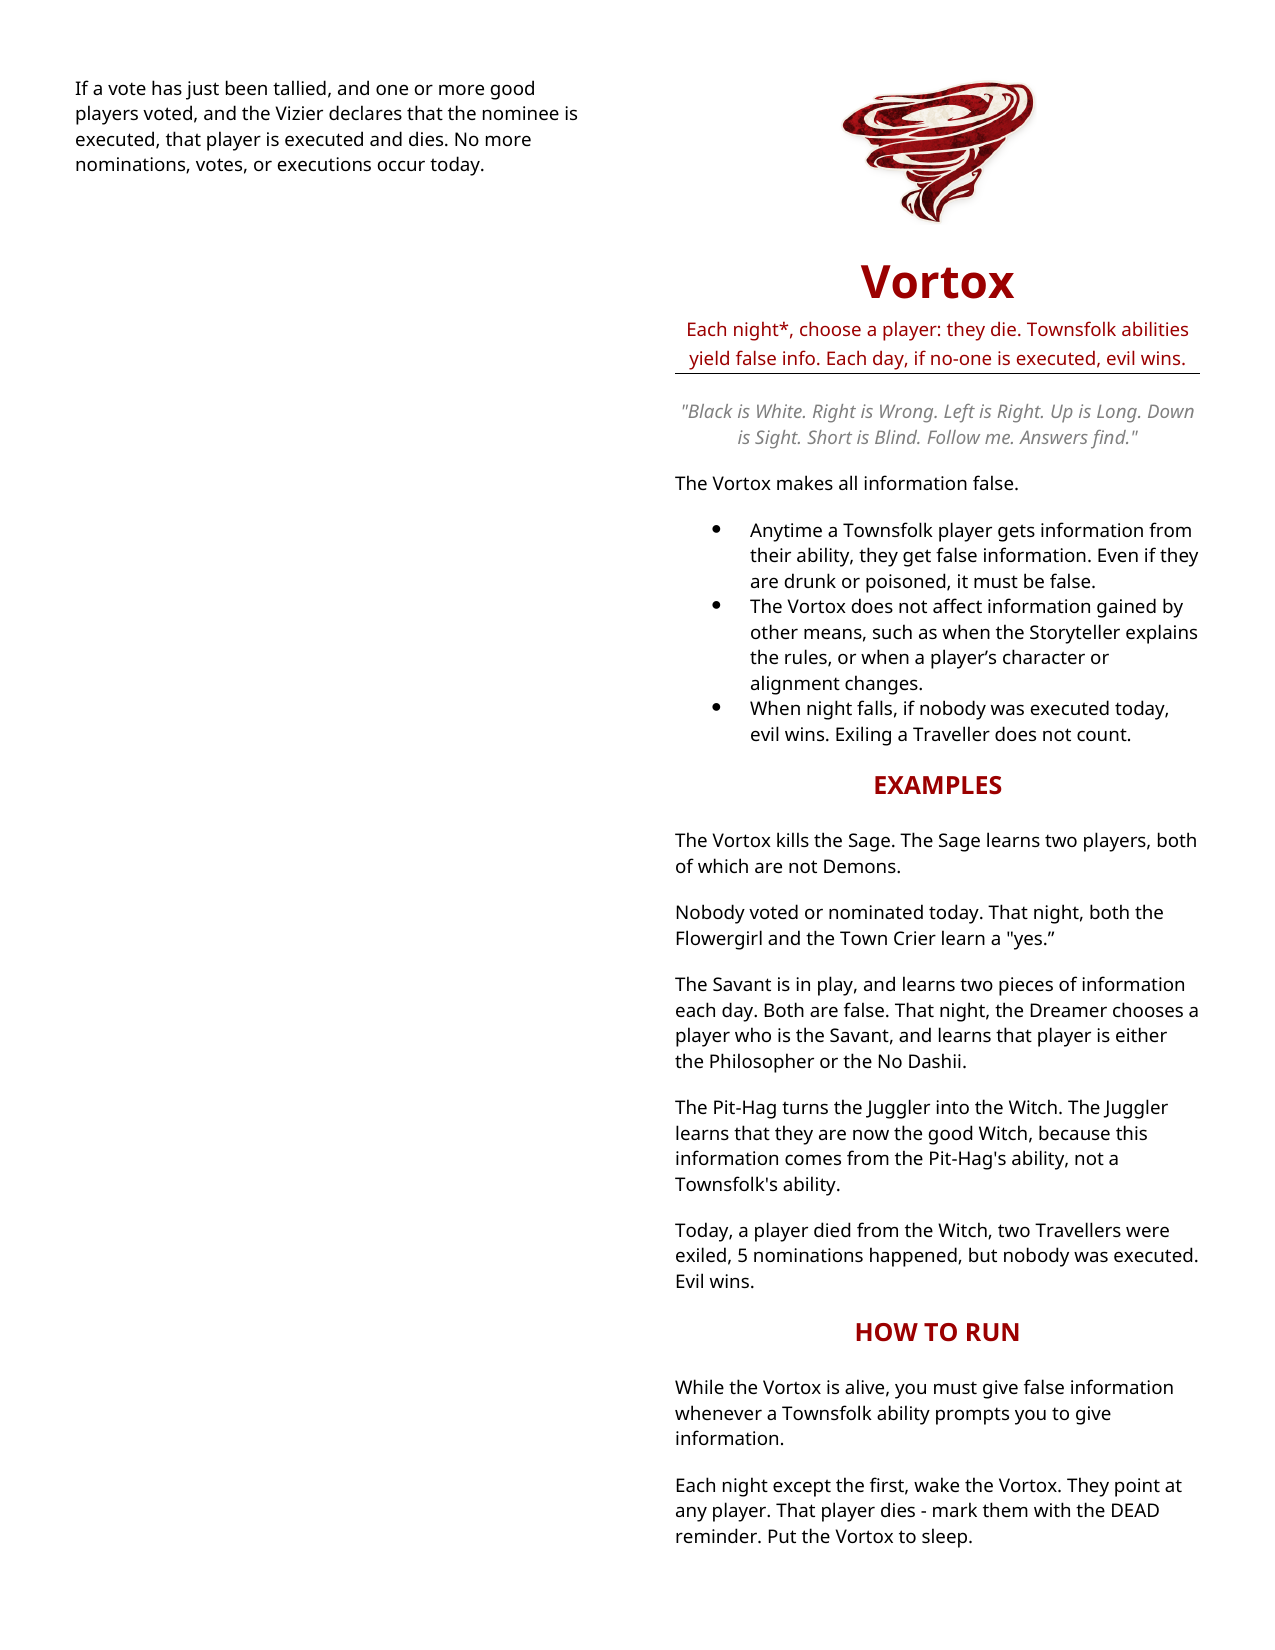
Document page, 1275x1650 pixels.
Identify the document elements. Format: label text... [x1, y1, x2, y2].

text Vortox Each night*, choose a player: they die. Townsfolk abilities yield false info. Each day, if no-one is executed, evil wins. [675, 250, 1200, 373]
list Anytime a Townsfolk player gets information from their ability, they get false information. Even if they are drunk or poisoned, it must be false. [712, 517, 1200, 594]
text The Vortox makes all information false. [675, 471, 1200, 496]
text The Pit-Hag turns the Juggler into the Witch. The Juggler learns that they are now the good Witch, because this information comes from the Pit-Hag's ability, not a Townsfolk's ability. [675, 1094, 1200, 1196]
text While the Vortox is alive, you must give false information whenever a Townsfolk ability prompts you to give information. [675, 1374, 1200, 1451]
list The Vortox does not affect information gained by other means, such as when the Storyteller explains the rules, or when a player’s character or alignment changes. [712, 594, 1200, 696]
text Today, a player died from the Witch, two Travellers were exiled, 5 nominations happened, but nobody was executed. Evil wins. [675, 1217, 1200, 1294]
text HOW TO RUN [675, 1314, 1200, 1349]
text Each night except the first, wake the Vortox. They point at any player. That player dies - mark them with the DEAD reminder. Put the Vortox to sleep. [675, 1472, 1200, 1548]
text EXAMPLES [675, 768, 1200, 802]
text The Vortox kills the Sage. The Sage learns two players, both of which are not Demons. [675, 828, 1200, 879]
picture [838, 75, 1037, 225]
text Nobody voted or nominated today. That night, both the Flowergirl and the Town Crier learn a "yes.” [675, 899, 1200, 951]
list When night falls, if nobody was executed today, evil wins. Exiling a Traveller does not count. [712, 696, 1200, 747]
text "Black is White. Right is Wrong. Left is Right. Up is Long. Down is Sight. Short is Blind. Follow me. Answers find." [675, 399, 1200, 450]
text The Savant is in play, and learns two pieces of information each day. Both are false. That night, the Dreamer chooses a player who is the Savant, and learns that player is either the Philosopher or the No Dashii. [675, 971, 1200, 1073]
text If a vote has just been tallied, and one or more good players voted, and the Vizier declares that the nominee is executed, that player is executed and dies. No more nominations, votes, or executions occur today. [75, 75, 600, 177]
